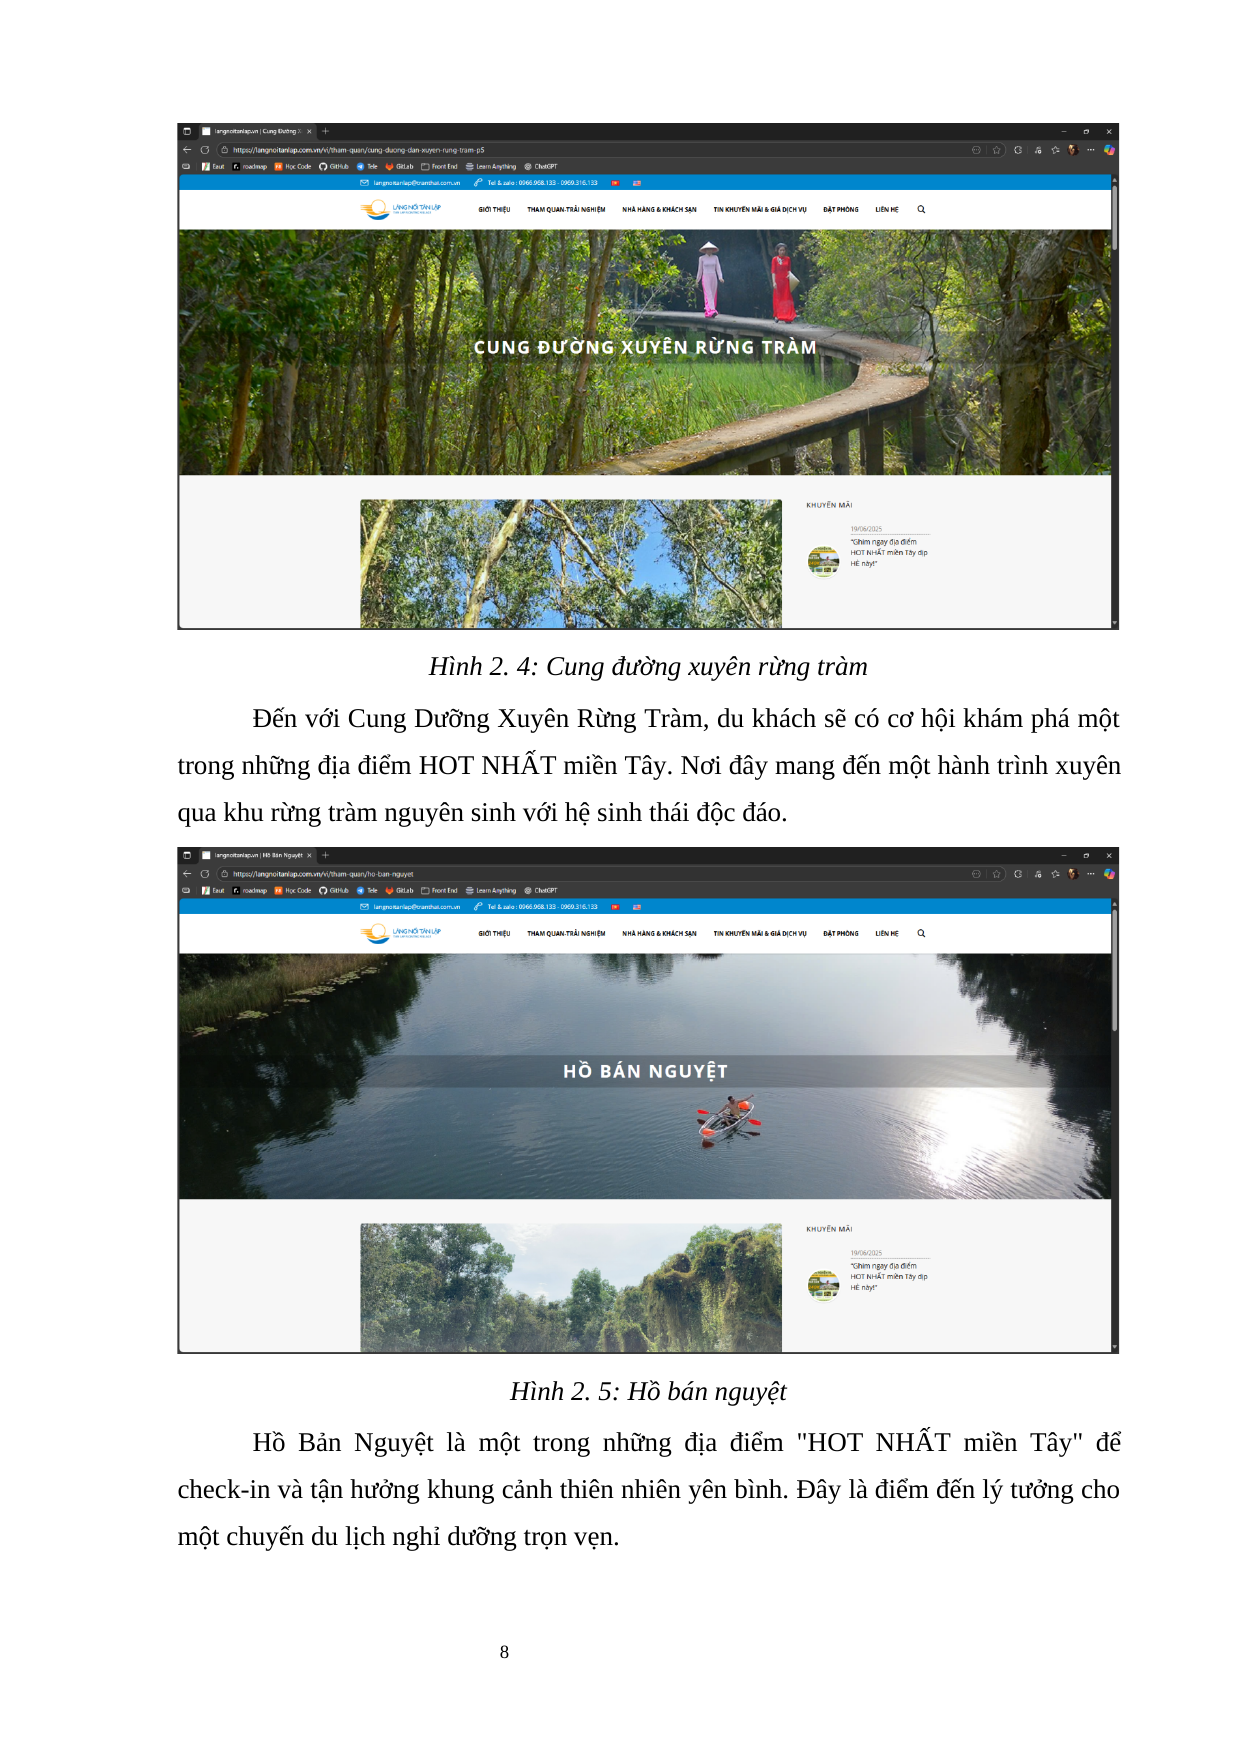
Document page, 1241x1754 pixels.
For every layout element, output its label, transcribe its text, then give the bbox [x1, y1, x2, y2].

text Đến với Cung Dưỡng Xuyên Rừng Tràm, du khách sẽ có cơ hội khám phá một trong những địa điểm HOT NHẤT miền Tây. Nơi đây mang đến một hành trình xuyên qua khu rừng tràm nguyên sinh với hệ sinh thái độc đáo. [177, 702, 1122, 827]
text Hồ Bản Nguyệt là một trong những địa điểm "HOT NHẤT miền Tây" để check-in và tận hưởng khung cảnh thiên nhiên yên bình. Đây là điểm đến lý tưởng cho một chuyến du lịch nghỉ dưỡng trọn vẹn. [177, 1426, 1122, 1551]
picture [177, 847, 1120, 1354]
text Hình 2. 4: Cung đường xuyên rừng tràm [177, 650, 1122, 682]
text Hình 2. 5: Hồ bán nguyệt [177, 1374, 1122, 1406]
picture [177, 123, 1120, 630]
